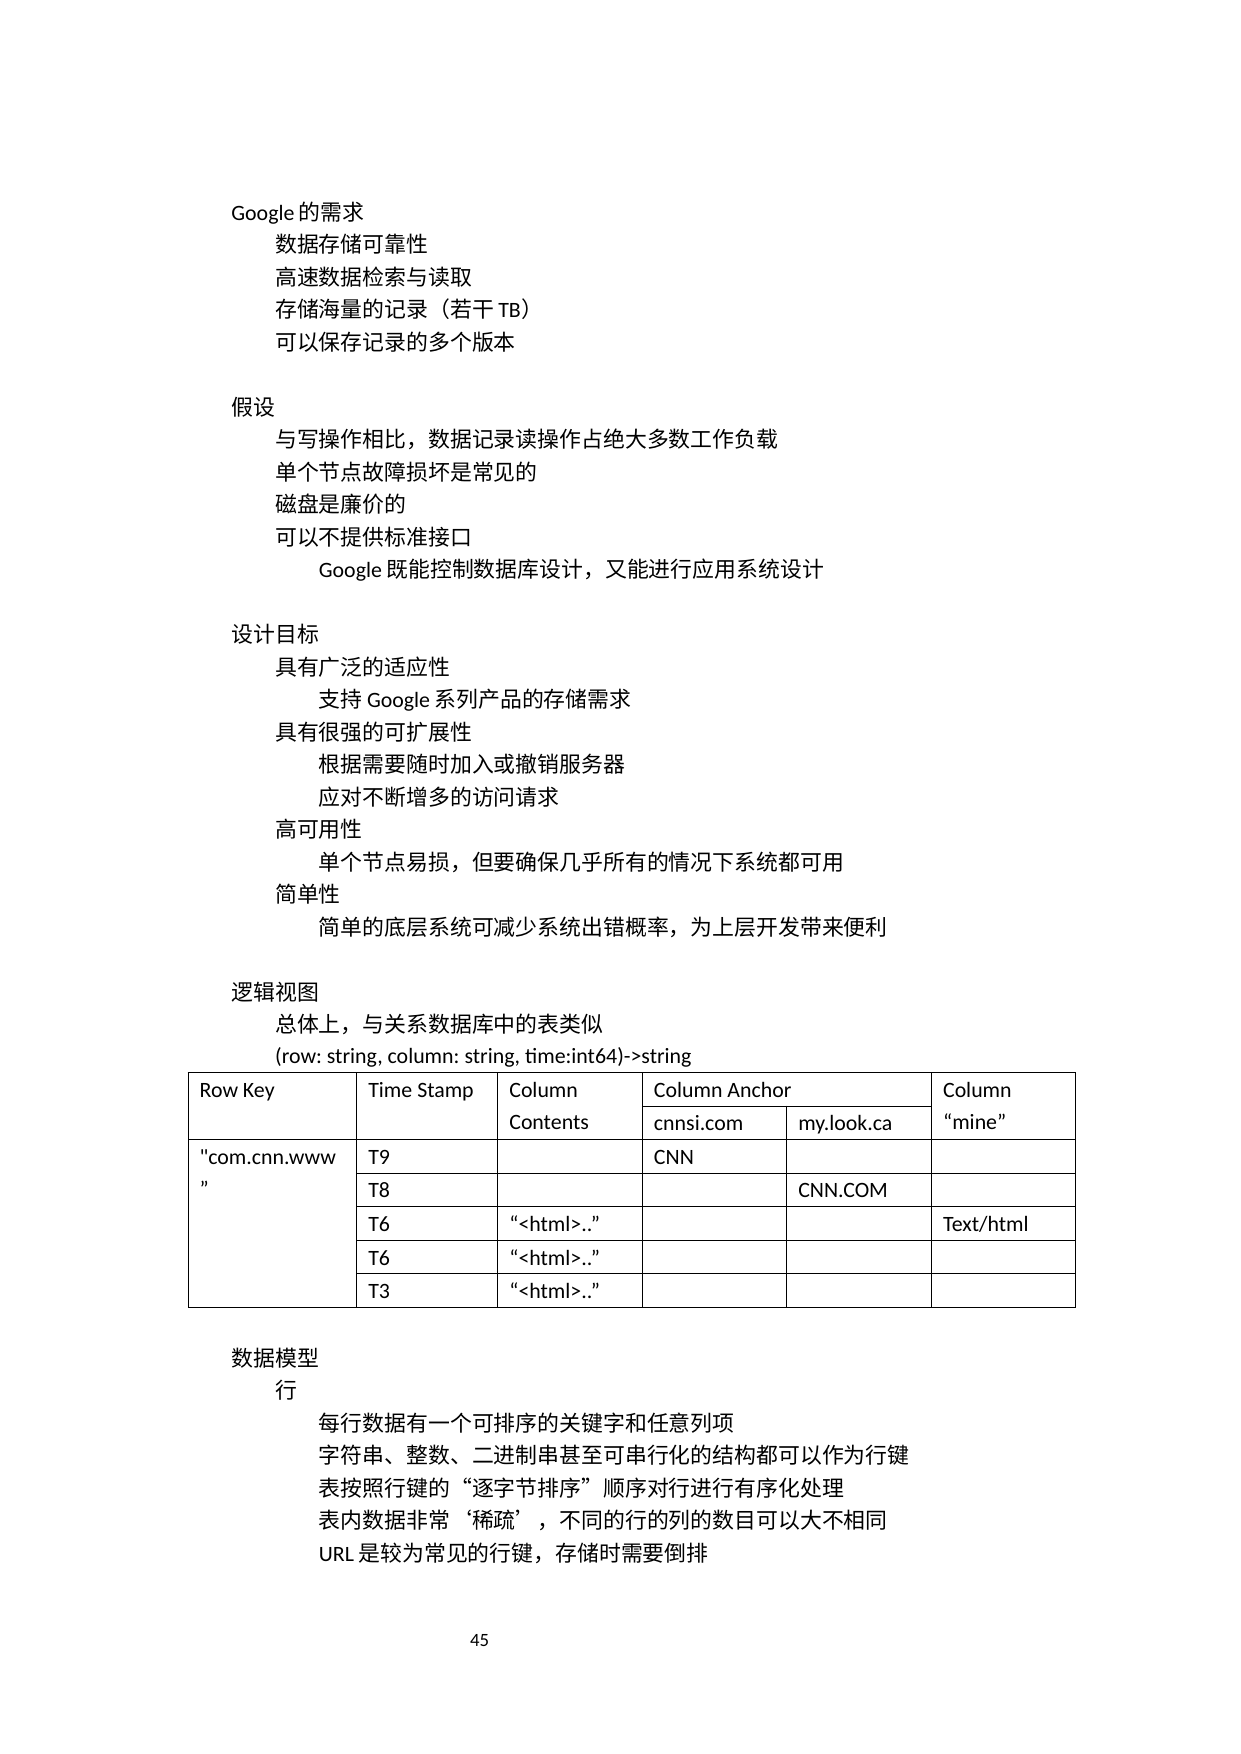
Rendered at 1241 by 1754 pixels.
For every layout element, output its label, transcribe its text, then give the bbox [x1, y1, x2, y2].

table_cell [787, 1140, 931, 1173]
table_cell [643, 1274, 786, 1307]
text (row: string, column: string, time:int64)->string [231, 1039, 1053, 1072]
table_cell “<html>..” [498, 1241, 642, 1273]
text URL是较为常见的行键，存储时需要倒排 [275, 1535, 1053, 1568]
table_cell T8 [357, 1174, 497, 1206]
text 可以不提供标准接口 [231, 519, 1053, 552]
text 简单的底层系统可减少系统出错概率，为上层开发带来便利 [275, 909, 1053, 942]
text 单个节点易损，但要确保几乎所有的情况下系统都可用 [275, 844, 1053, 877]
text 总体上，与关系数据库中的表类似 [231, 1007, 1053, 1039]
table_cell [643, 1174, 786, 1206]
text 每行数据有一个可排序的关键字和任意列项 [275, 1405, 1053, 1438]
table_cell “<html>..” [498, 1207, 642, 1240]
table_header Time Stamp [357, 1073, 497, 1139]
text 表按照行键的“逐字节排序”顺序对行进行有序化处理 [275, 1470, 1053, 1503]
table_cell T6 [357, 1207, 497, 1240]
table_header Column “mine” [932, 1073, 1075, 1139]
text 表内数据非常‘稀疏’，不同的行的列的数目可以大不相同 [275, 1503, 1053, 1535]
table_cell “<html>..” [498, 1274, 642, 1307]
table_header Row Key [189, 1073, 356, 1139]
text 数据存储可靠性 [231, 227, 1053, 259]
table_cell CNN.COM [787, 1174, 931, 1206]
table_cell [787, 1274, 931, 1307]
text 根据需要随时加入或撤销服务器 [275, 747, 1053, 779]
text 数据模型 [187, 1340, 1053, 1373]
text Google既能控制数据库设计，又能进行应用系统设计 [275, 552, 1053, 584]
table_cell Text/html [932, 1207, 1075, 1240]
text 高可用性 [231, 812, 1053, 844]
text 支持Google系列产品的存储需求 [275, 682, 1053, 714]
table_cell [498, 1174, 642, 1206]
table_cell [932, 1274, 1075, 1307]
text 字符串、整数、二进制串甚至可串行化的结构都可以作为行键 [275, 1438, 1053, 1470]
text 逻辑视图 [187, 974, 1053, 1007]
table_cell CNN [643, 1140, 786, 1173]
table_cell my.look.ca [787, 1107, 931, 1139]
table_cell T6 [357, 1241, 497, 1273]
text 磁盘是廉价的 [231, 487, 1053, 519]
table_cell cnnsi.com [643, 1107, 786, 1139]
text 存储海量的记录（若干TB） [231, 292, 1053, 324]
table_cell "com.cnn.www” [189, 1140, 356, 1307]
table_cell T9 [357, 1140, 497, 1173]
table_cell [643, 1207, 786, 1240]
text 应对不断增多的访问请求 [275, 779, 1053, 812]
table_cell [932, 1174, 1075, 1206]
text 简单性 [231, 877, 1053, 909]
text 可以保存记录的多个版本 [231, 324, 1053, 357]
table_cell [787, 1207, 931, 1240]
table_cell [787, 1241, 931, 1273]
table_cell [932, 1241, 1075, 1273]
text 与写操作相比，数据记录读操作占绝大多数工作负载 [231, 422, 1053, 454]
text 具有很强的可扩展性 [231, 714, 1053, 747]
text 单个节点故障损坏是常见的 [231, 454, 1053, 487]
table_cell [498, 1140, 642, 1173]
text 具有广泛的适应性 [231, 649, 1053, 682]
table_cell [643, 1241, 786, 1273]
text 假设 [187, 389, 1053, 422]
text Google的需求 [187, 194, 1053, 227]
text 行 [231, 1373, 1053, 1405]
table_header Column Anchor [643, 1073, 931, 1106]
table_header Column Contents [498, 1073, 642, 1139]
table_cell T3 [357, 1274, 497, 1307]
text 设计目标 [187, 617, 1053, 649]
text 高速数据检索与读取 [231, 259, 1053, 292]
table_cell [932, 1140, 1075, 1173]
